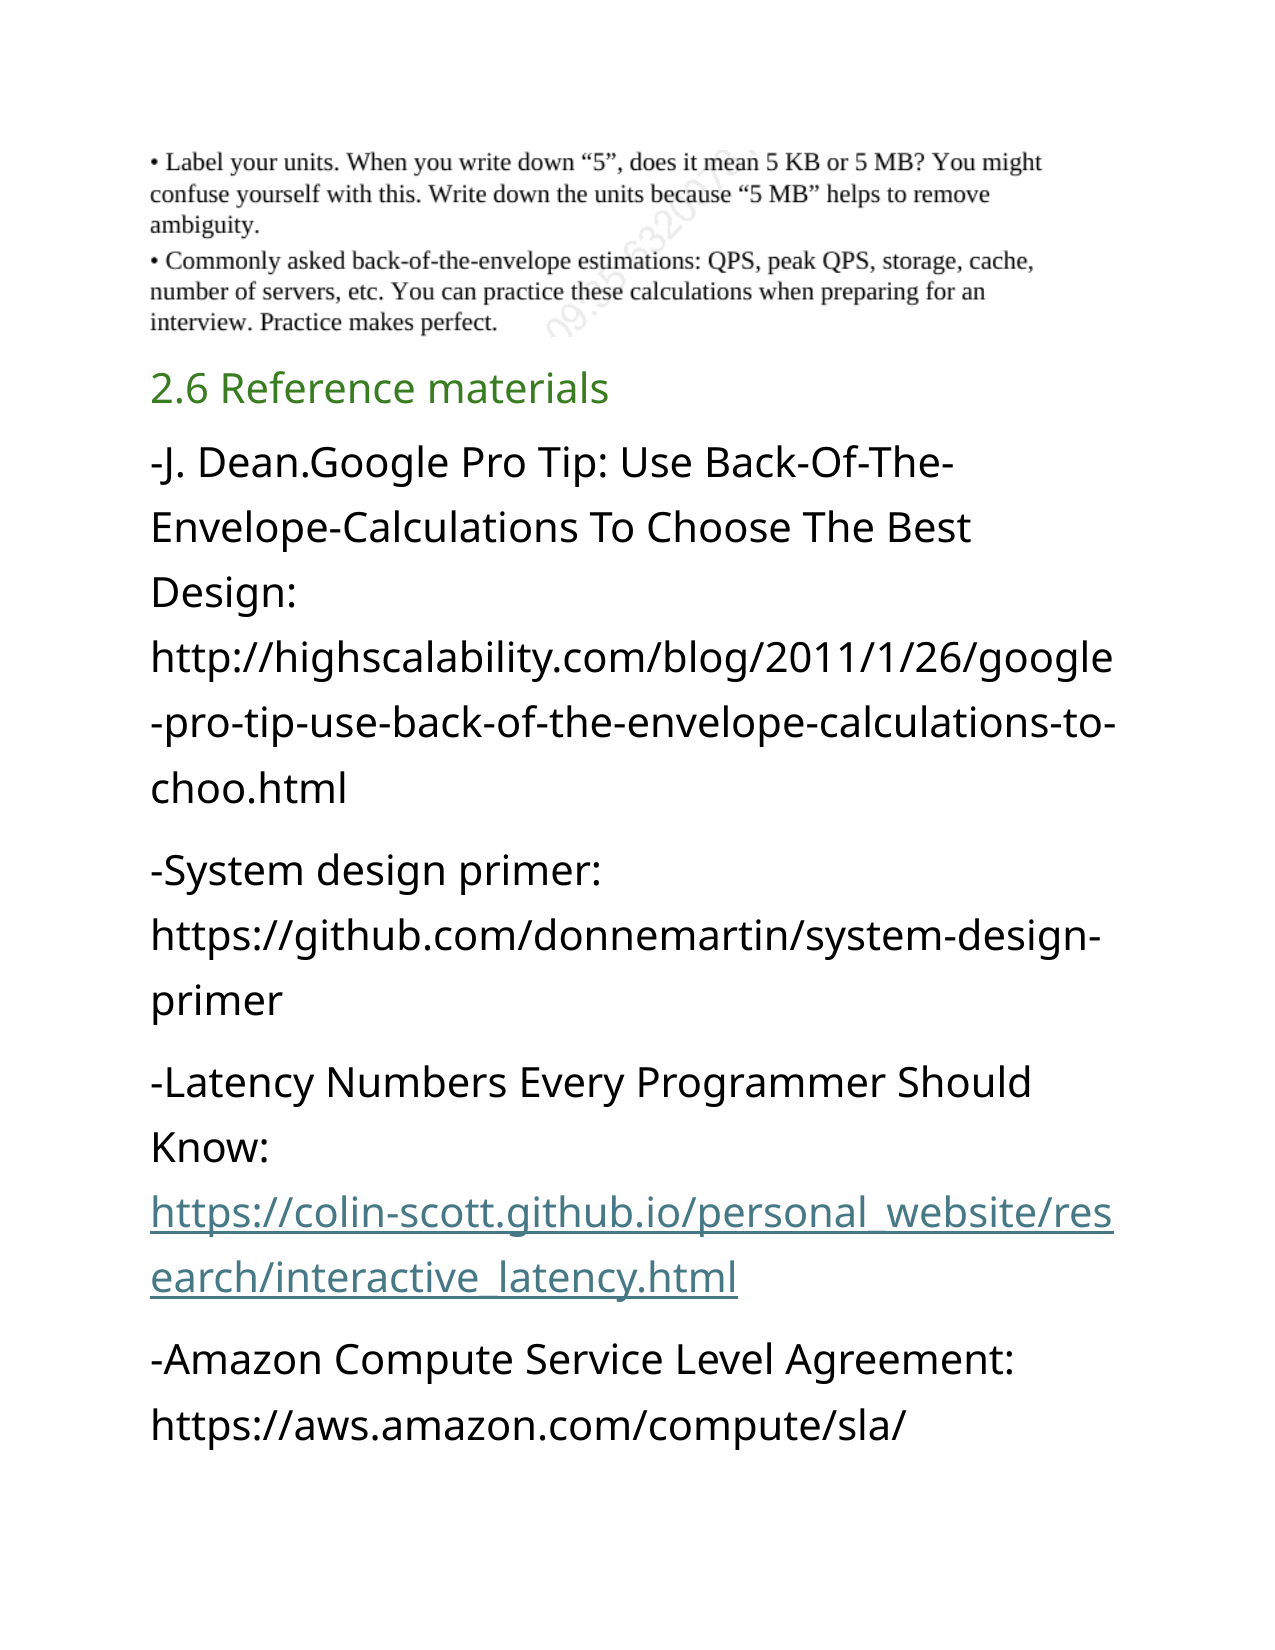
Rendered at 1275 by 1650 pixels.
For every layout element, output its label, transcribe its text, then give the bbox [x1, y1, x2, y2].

text -System design primer: https://github.com/donnemartin/system-design-primer [150, 840, 1125, 1027]
picture [150, 150, 1045, 337]
text -J. Dean.Google Pro Tip: Use Back-Of-The-Envelope-Calculations To Choose The Best Design: http://highscalability.com/blog/2011/1/26/google-pro-tip-use-back-of-the-envelope-calculations-to-choo.html [150, 432, 1125, 815]
text -Amazon Compute Service Level Agreement: https://aws.amazon.com/compute/sla/ [150, 1330, 1125, 1452]
subtitle 2.6 Reference materials [150, 359, 1125, 416]
text -Latency Numbers Every Programmer Should Know: https://colin-scott.github.io/personal_website/research/interactive_latency.html [150, 1053, 1125, 1305]
